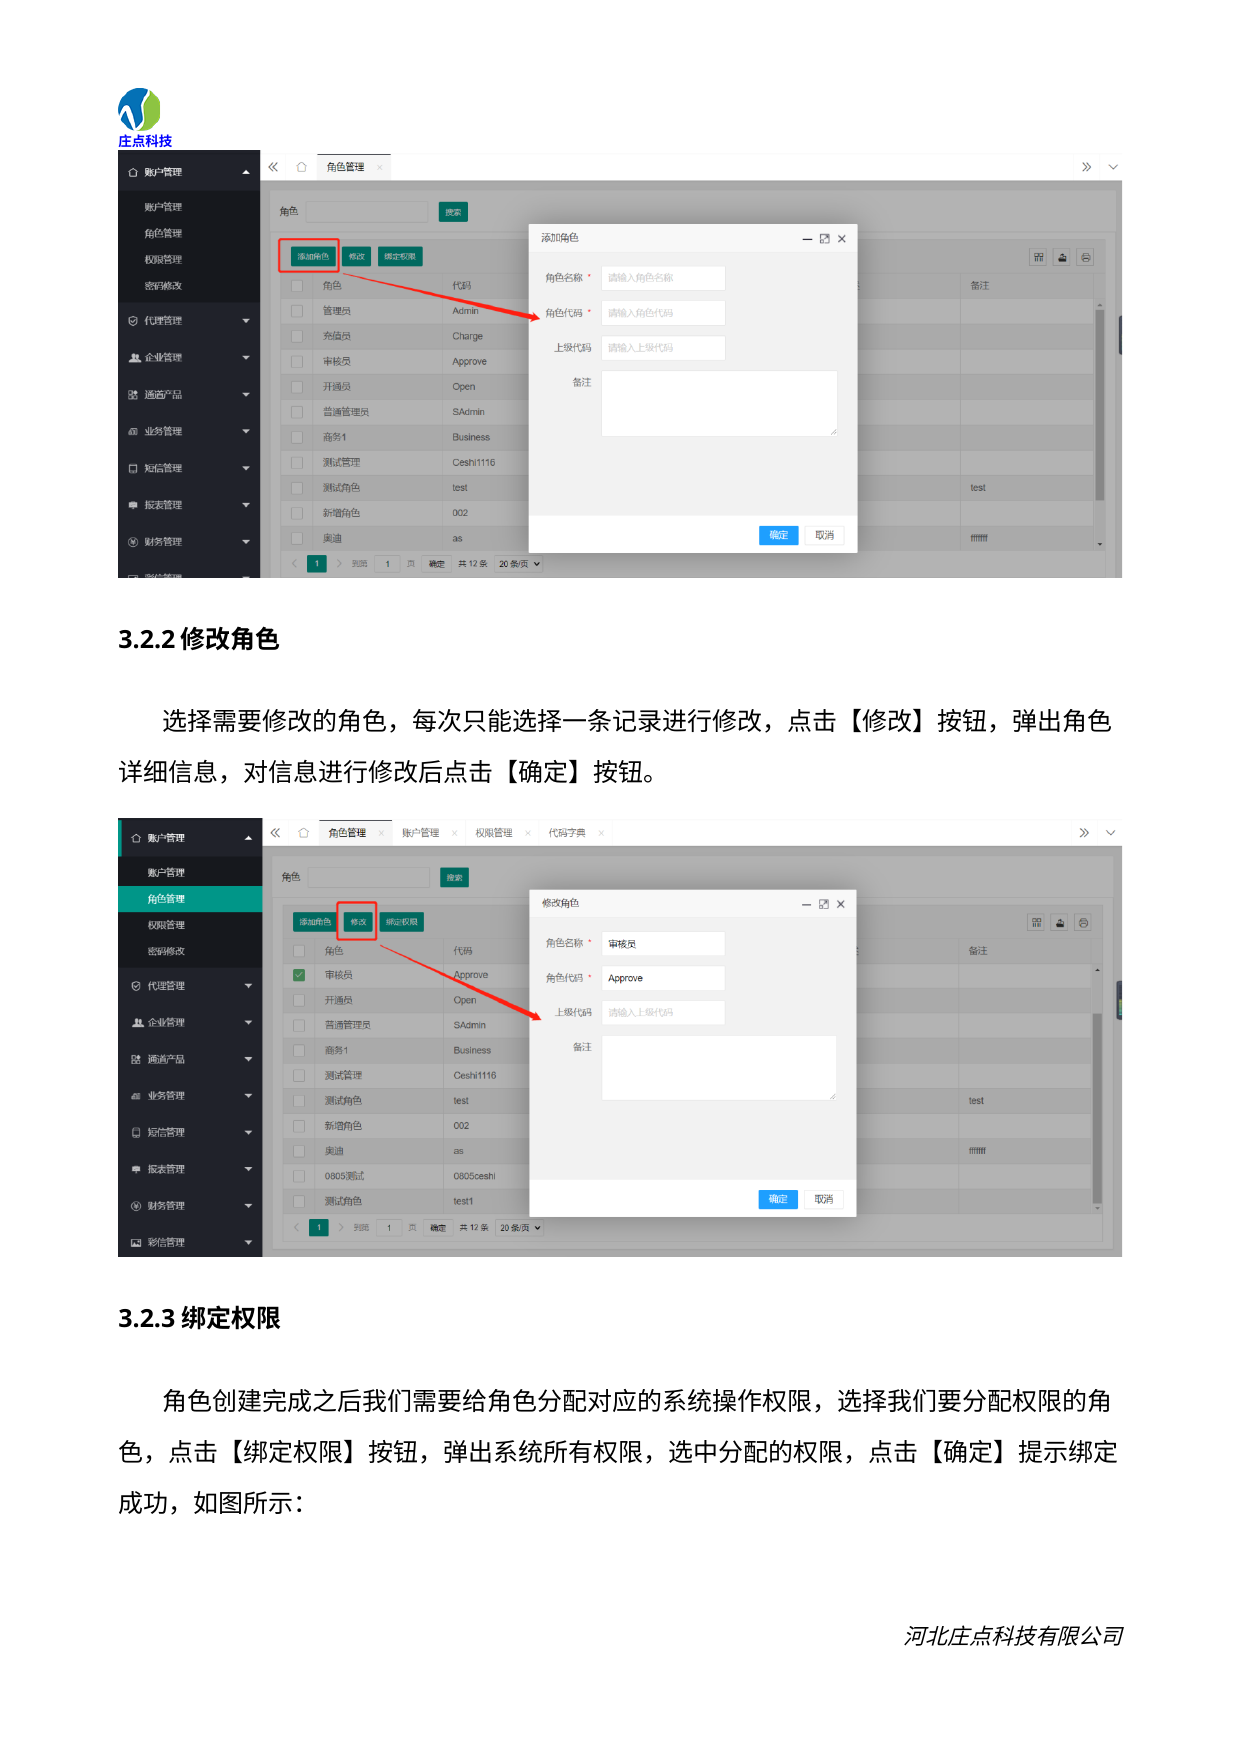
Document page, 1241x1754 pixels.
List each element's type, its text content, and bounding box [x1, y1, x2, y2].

picture [118, 150, 1123, 578]
text 选择需要修改的角色，每次只能选择一条记录进行修改，点击【修改】按钮，弹出角色详细信息，对信息进行修改后点击【确定】按钮。 [118, 704, 1122, 789]
text 角色创建完成之后我们需要给角色分配对应的系统操作权限，选择我们要分配权限的角色，点击【绑定权限】按钮，弹出系统所有权限，选中分配的权限，点击【确定】提示绑定成功，如图所示： [118, 1383, 1122, 1519]
subtitle 3.2.3 绑定权限 [118, 1299, 1122, 1335]
subtitle 3.2.2修改角色 [118, 619, 1122, 656]
picture [118, 88, 161, 131]
picture [118, 818, 1123, 1257]
